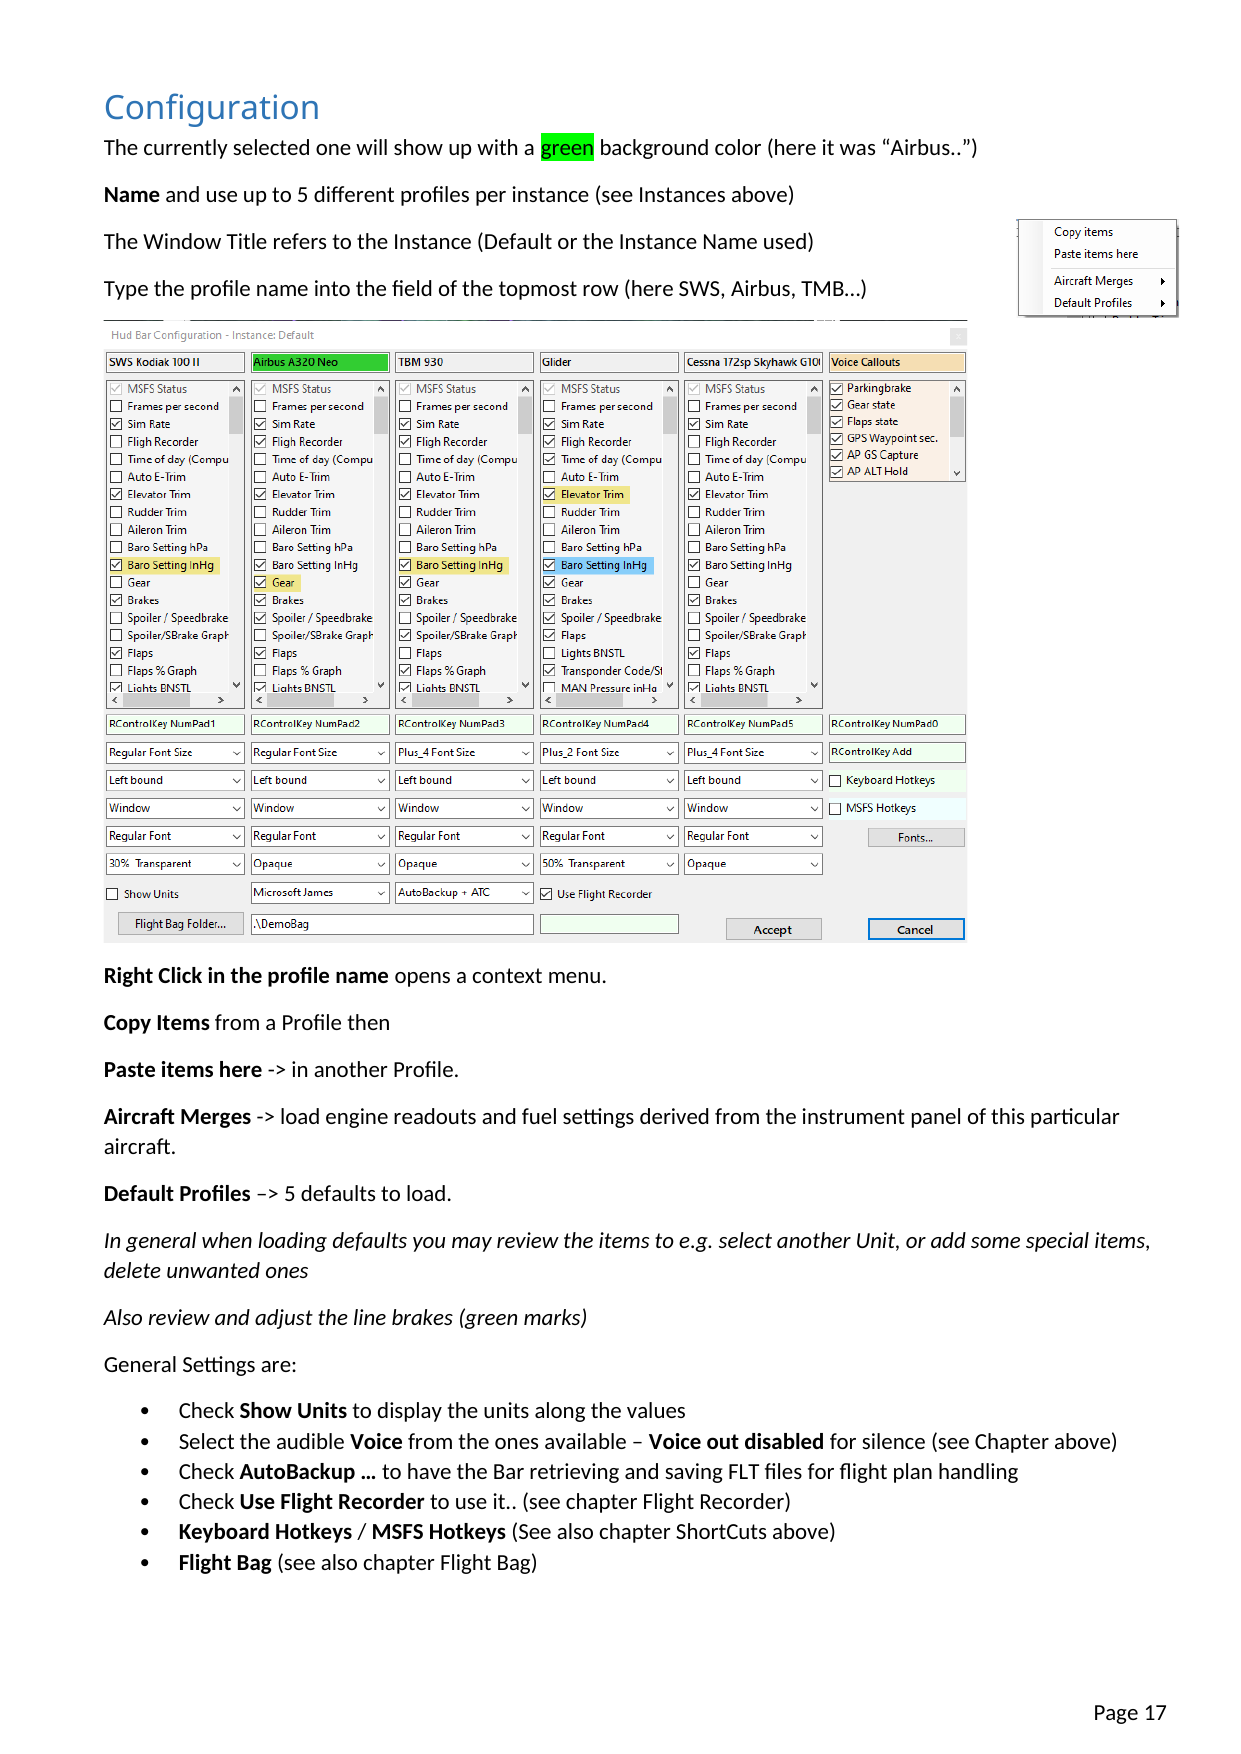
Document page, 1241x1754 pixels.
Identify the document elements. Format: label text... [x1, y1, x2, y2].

text Type the profile name into the field of the topmost row (here SWS, Airbus, TMB…) [103, 274, 1016, 302]
text Paste items here -> in another Profile. [103, 1055, 1167, 1083]
list Flight Bag (see also chapter Flight Bag) [141, 1548, 1167, 1576]
text The currently selected one will show up with a green background color (here it was “Airbus..”) [594, 133, 1167, 161]
list Check AutoBackup … to have the Bar retrieving and saving FLT files for flight plan handling [141, 1457, 1167, 1485]
text Also review and adjust the line brakes (green marks) [103, 1303, 1167, 1331]
text General Settings are: [103, 1350, 1167, 1378]
text Aircraft Merges -> load engine readouts and fuel settings derived from the instrument panel of this particular aircraft. [103, 1102, 1167, 1160]
picture [1016, 219, 1180, 318]
list Keyboard Hotkeys / MSFS Hotkeys (See also chapter ShortCuts above) [141, 1517, 1167, 1545]
list Check Use Flight Recorder to use it.. (see chapter Flight Recorder) [141, 1487, 1167, 1515]
text Copy Items from a Profile then [103, 1008, 1167, 1036]
text Name and use up to 5 different profiles per instance (see Instances above) [103, 180, 1167, 208]
text Right Click in the profile name opens a context menu. [103, 961, 1167, 989]
text Default Profiles –> 5 defaults to load. [103, 1179, 1167, 1207]
text The Window Title refers to the Instance (Default or the Instance Name used) [103, 227, 1016, 255]
list Select the audible Voice from the ones available – Voice out disabled for silence (see Chapter above) [141, 1427, 1167, 1455]
picture [103, 320, 968, 943]
text The currently selected one will show up with a green background color (here it was “Airbus..”) [103, 133, 541, 161]
list Check Show Units to display the units along the values [141, 1397, 1167, 1424]
text In general when loading defaults you may review the items to e.g. select another Unit, or add some special items, delete unwanted ones [103, 1226, 1167, 1284]
subtitle Configuration [103, 84, 1167, 129]
